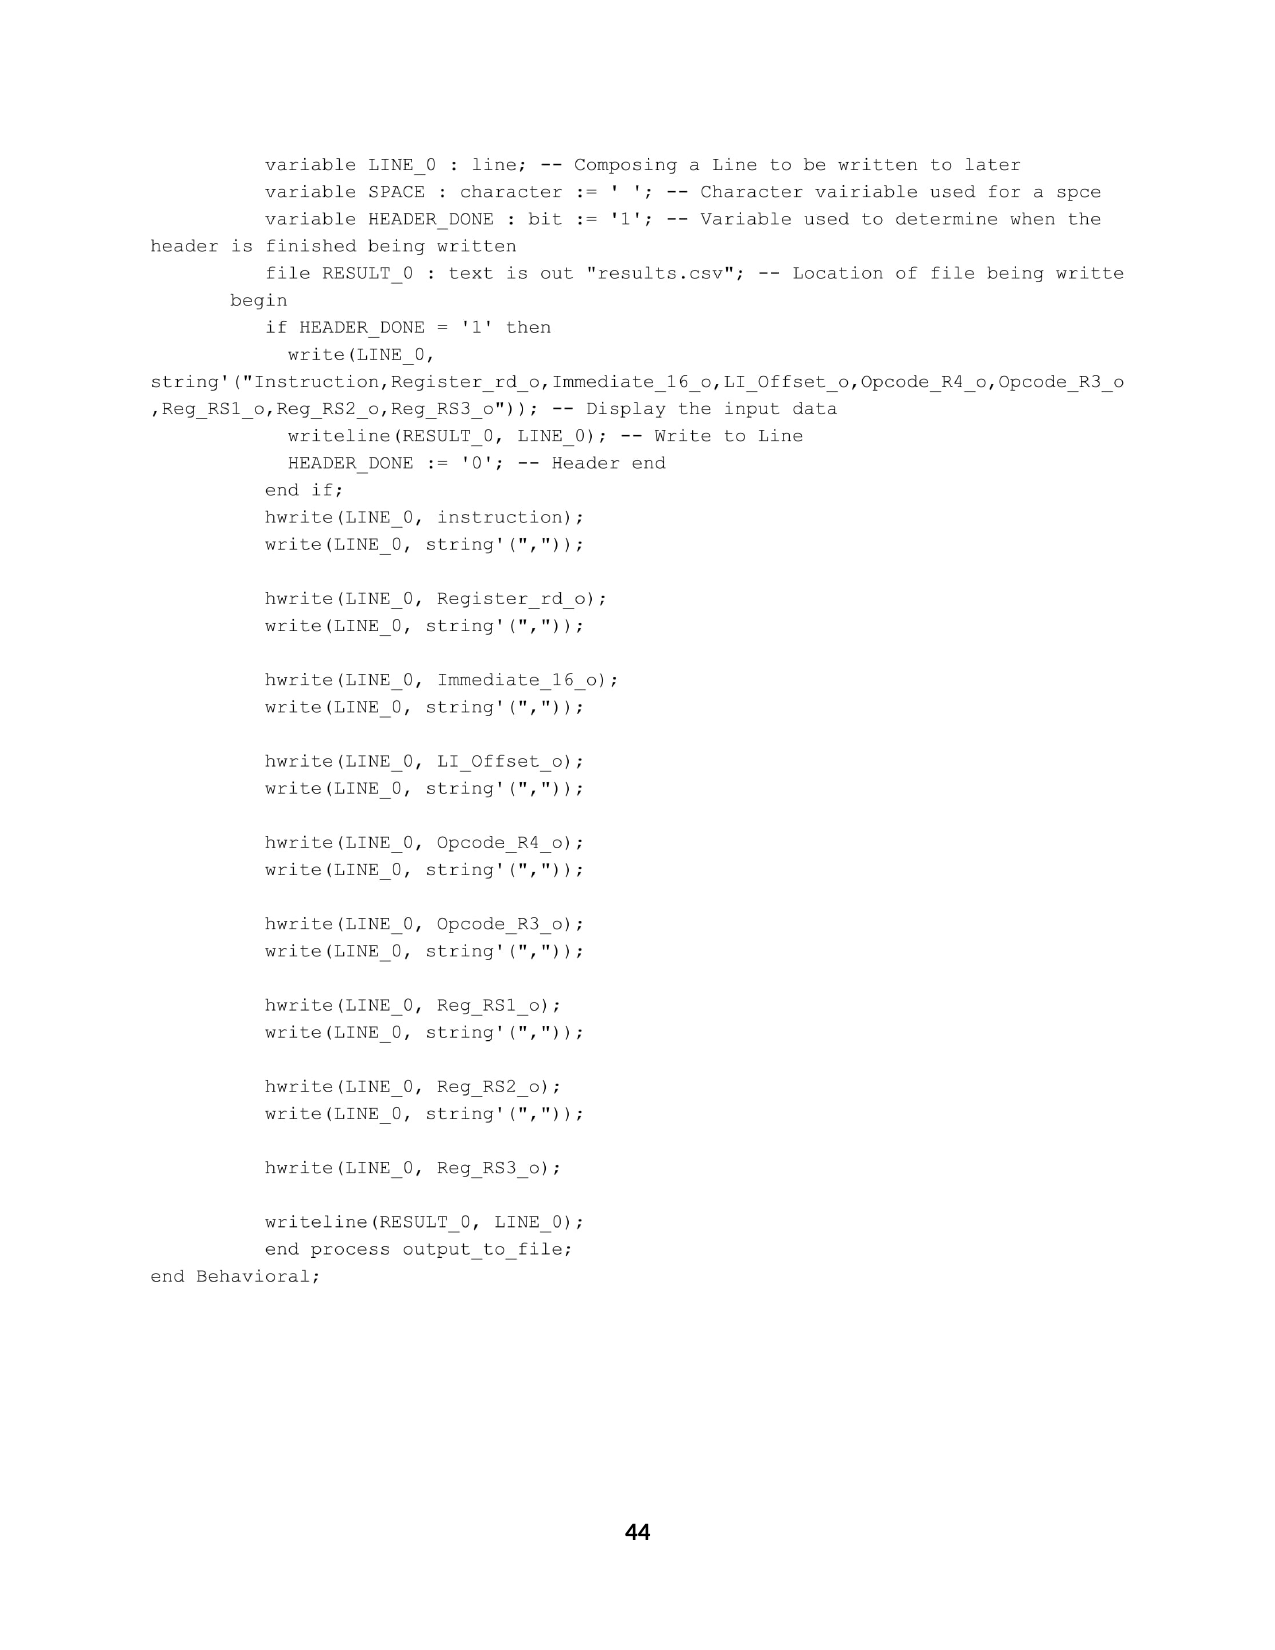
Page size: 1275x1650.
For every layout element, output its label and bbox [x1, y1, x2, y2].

picture [150, 150, 1125, 1412]
